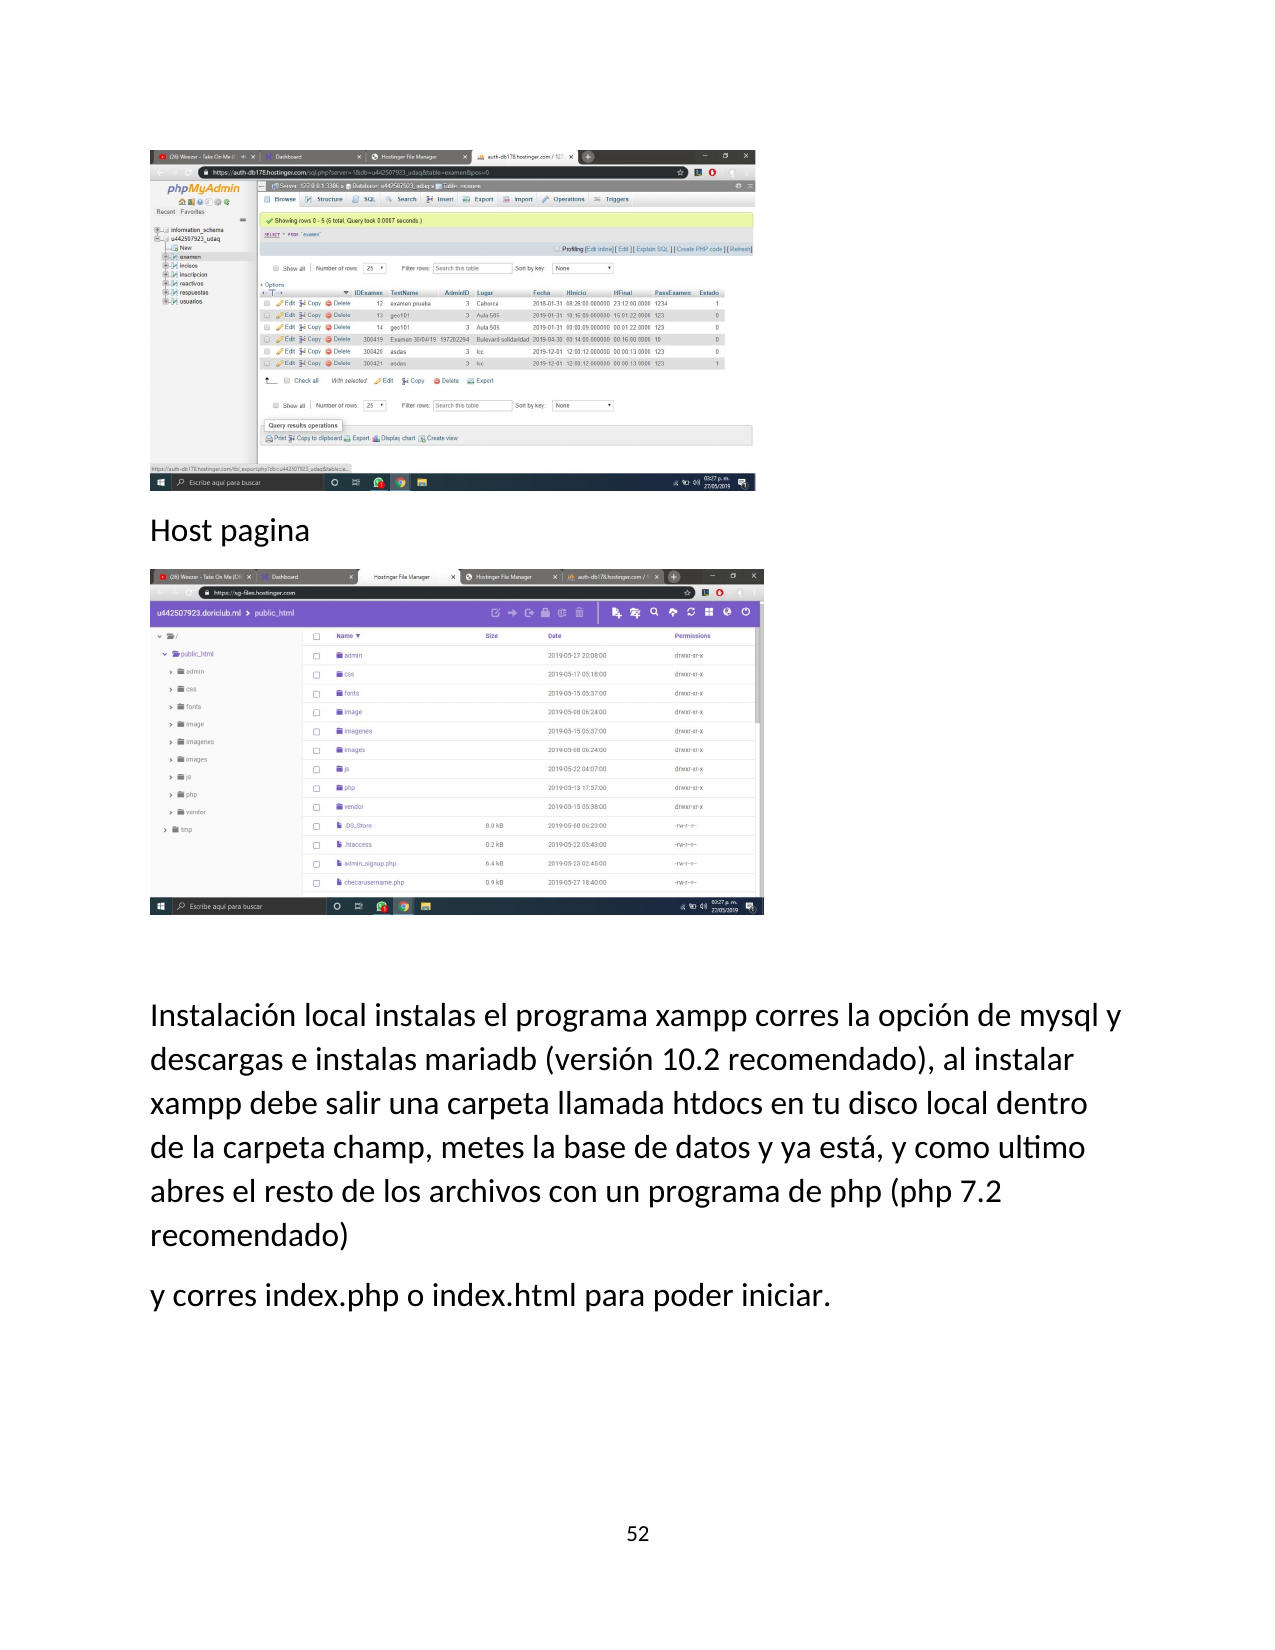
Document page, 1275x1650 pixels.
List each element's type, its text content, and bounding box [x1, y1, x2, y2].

picture [150, 150, 756, 491]
text Instalación local instalas el programa xampp corres la opción de mysql y descargas e instalas mariadb (versión 10.2 recomendado), al instalar xampp debe salir una carpeta llamada htdocs en tu disco local dentro de la carpeta champ, metes la base de datos y ya está, y como ultimo abres el resto de los archivos con un programa de php (php 7.2 recomendado) [150, 994, 1125, 1254]
text Host pagina [150, 509, 1125, 550]
text y corres index.php o index.html para poder iniciar. [150, 1274, 1125, 1315]
picture [150, 569, 764, 915]
